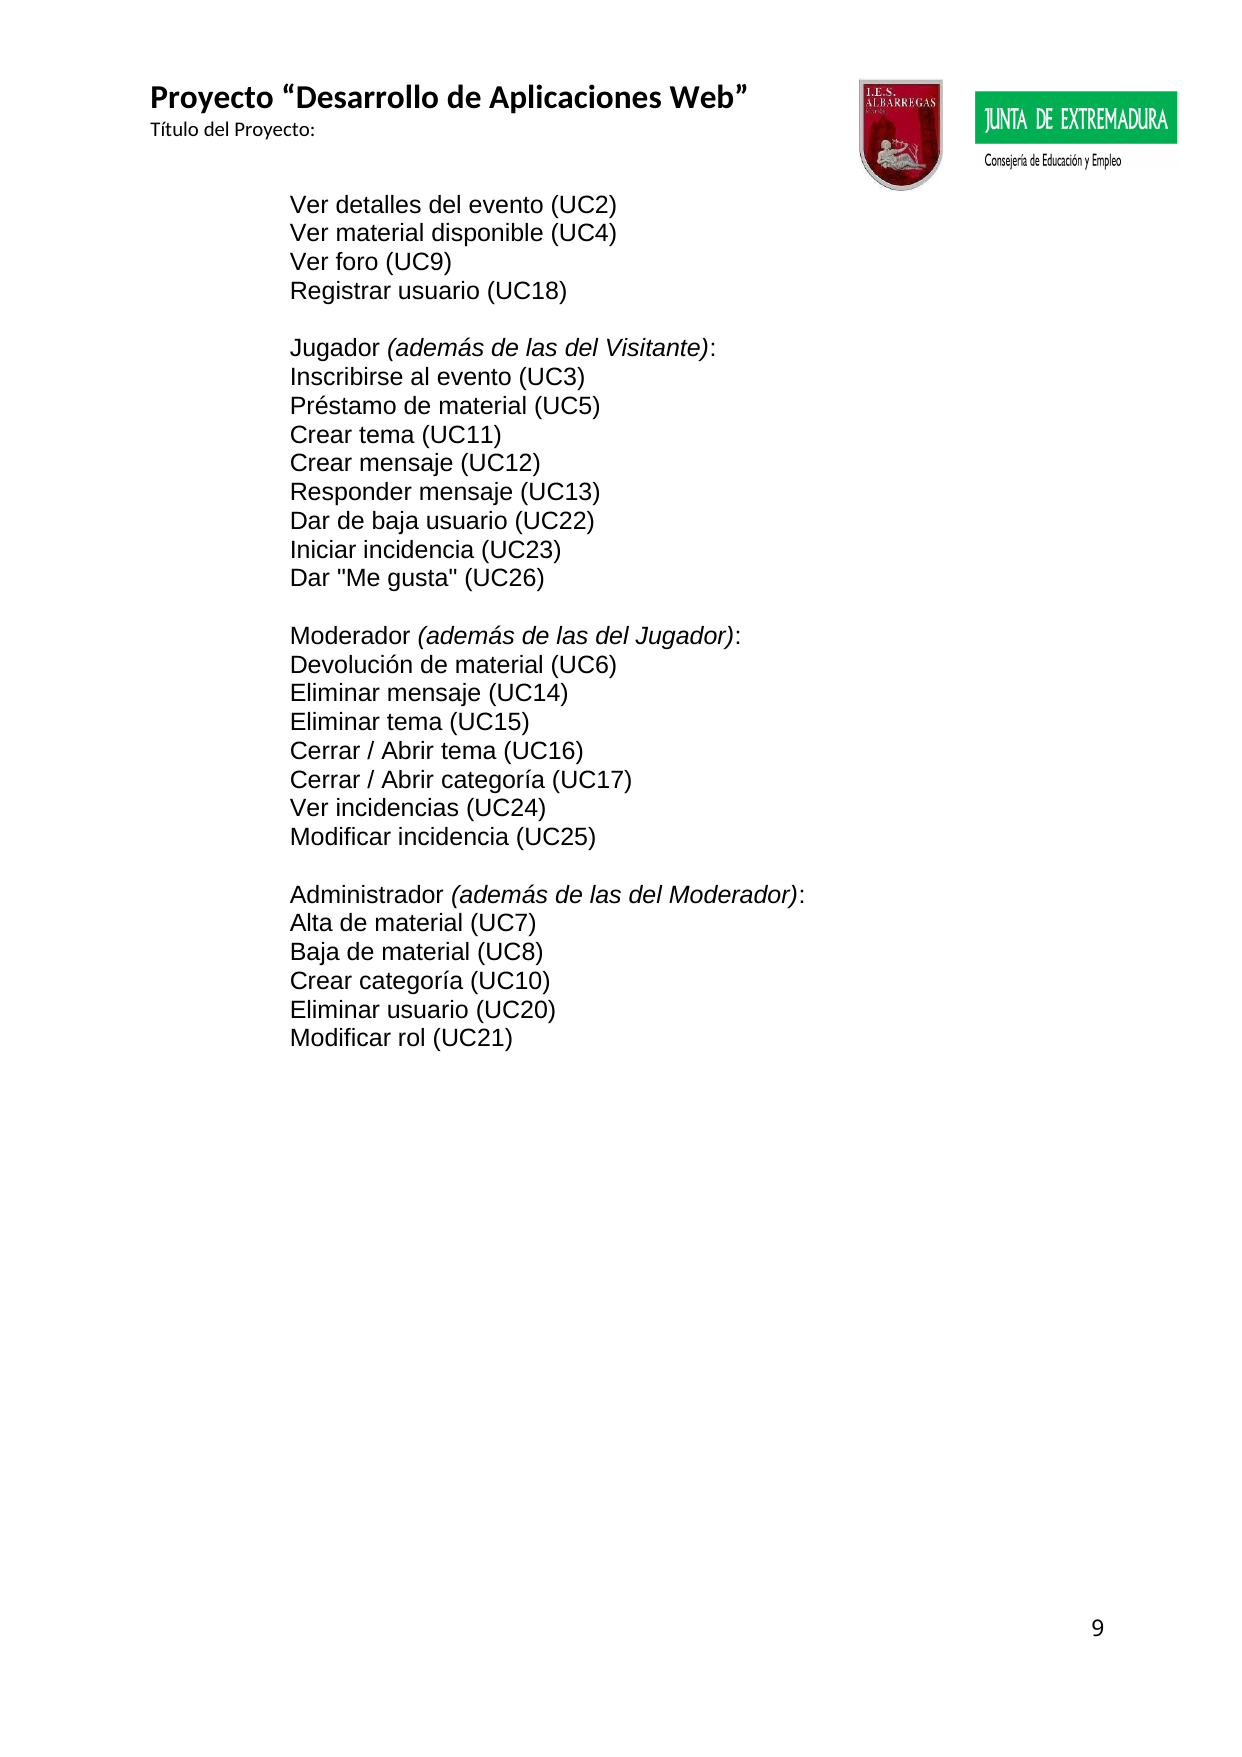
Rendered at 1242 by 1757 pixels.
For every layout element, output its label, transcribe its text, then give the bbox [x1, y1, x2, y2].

text Cerrar / Abrir tema (UC16) [289, 736, 1104, 764]
text Alta de material (UC7) [289, 908, 1104, 937]
text Jugador (además de las del Visitante): [289, 333, 1104, 362]
text Cerrar / Abrir categoría (UC17) [289, 764, 1104, 793]
text Préstamo de material (UC5) [289, 391, 1104, 419]
text Crear categoría (UC10) [289, 966, 1104, 994]
text Eliminar usuario (UC20) [289, 994, 1104, 1023]
text Registrar usuario (UC18) [289, 276, 1104, 304]
text Crear tema (UC11) [289, 419, 1104, 448]
text Ver material disponible (UC4) [289, 218, 1104, 247]
text Dar de baja usuario (UC22) [289, 506, 1104, 534]
text Ver detalles del evento (UC2) [289, 189, 1104, 218]
text Baja de material (UC8) [289, 937, 1104, 966]
text Responder mensaje (UC13) [289, 477, 1104, 506]
text Eliminar tema (UC15) [289, 707, 1104, 736]
text Administrador (además de las del Moderador): [289, 879, 1104, 908]
text Iniciar incidencia (UC23) [289, 534, 1104, 563]
text Modificar incidencia (UC25) [289, 822, 1104, 851]
text Dar "Me gusta" (UC26) [289, 563, 1104, 592]
text Modificar rol (UC21) [289, 1023, 1104, 1052]
text Eliminar mensaje (UC14) [289, 678, 1104, 707]
text Moderador (además de las del Jugador): [289, 621, 1104, 649]
picture [975, 91, 1178, 170]
text Devolución de material (UC6) [289, 649, 1104, 678]
picture [858, 78, 943, 189]
text Crear mensaje (UC12) [289, 448, 1104, 477]
text Ver incidencias (UC24) [289, 793, 1104, 822]
text Inscribirse al evento (UC3) [289, 362, 1104, 391]
text Ver foro (UC9) [289, 247, 1104, 276]
